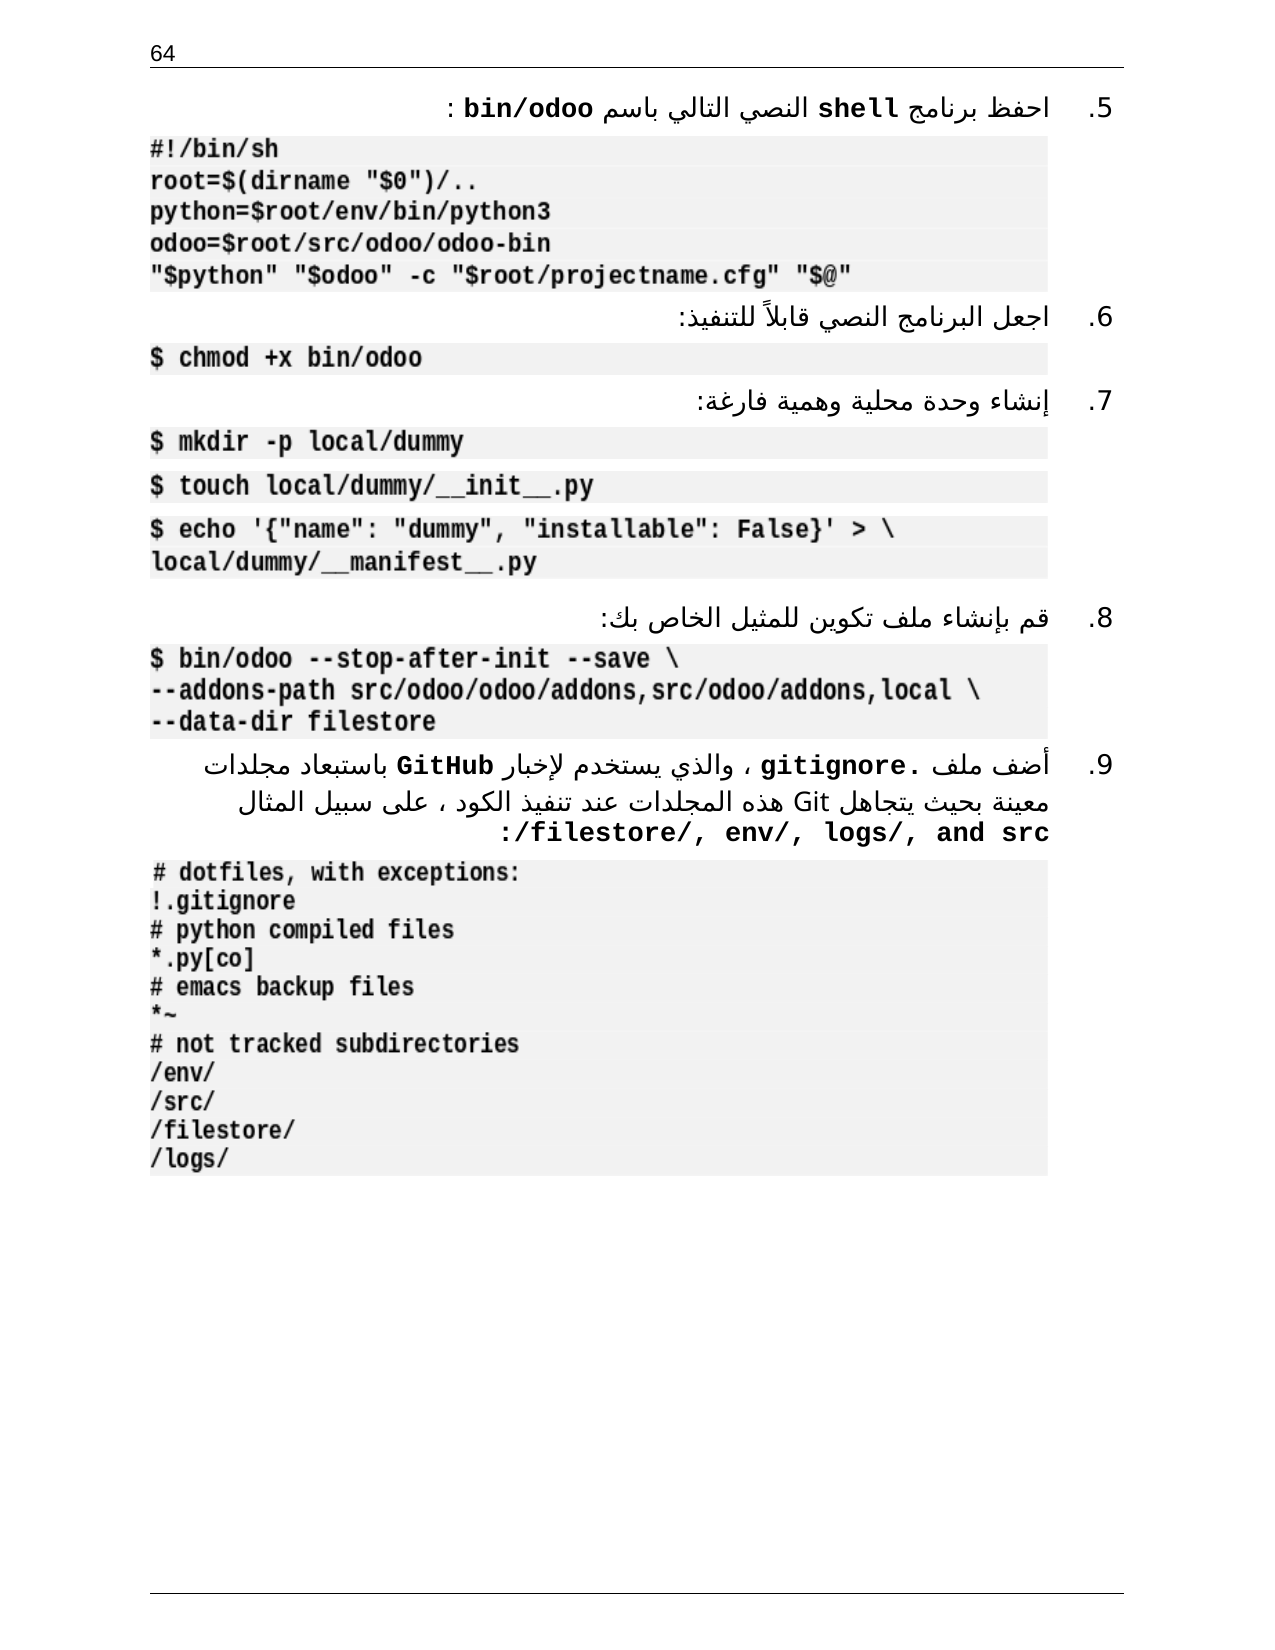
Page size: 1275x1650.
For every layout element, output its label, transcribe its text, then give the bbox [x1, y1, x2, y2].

list اجعل البرنامج النصي قابلاً للتنفيذ: [150, 302, 1087, 333]
list احفظ برنامج shell النصي التالي باسم bin/odoo : [150, 92, 1087, 126]
list أضف ملف .gitignore ، والذي يستخدم لإخبار GitHub باستبعاد مجلدات معينة بحيث يتجاهل Git هذه المجلدات عند تنفيذ الكود ، على سبيل المثال filestore/, env/, logs/, and src/: [150, 749, 1087, 850]
list قم بإنشاء ملف تكوين للمثيل الخاص بك: [150, 603, 1087, 634]
list إنشاء وحدة محلية وهمية فارغة: [150, 385, 1087, 417]
